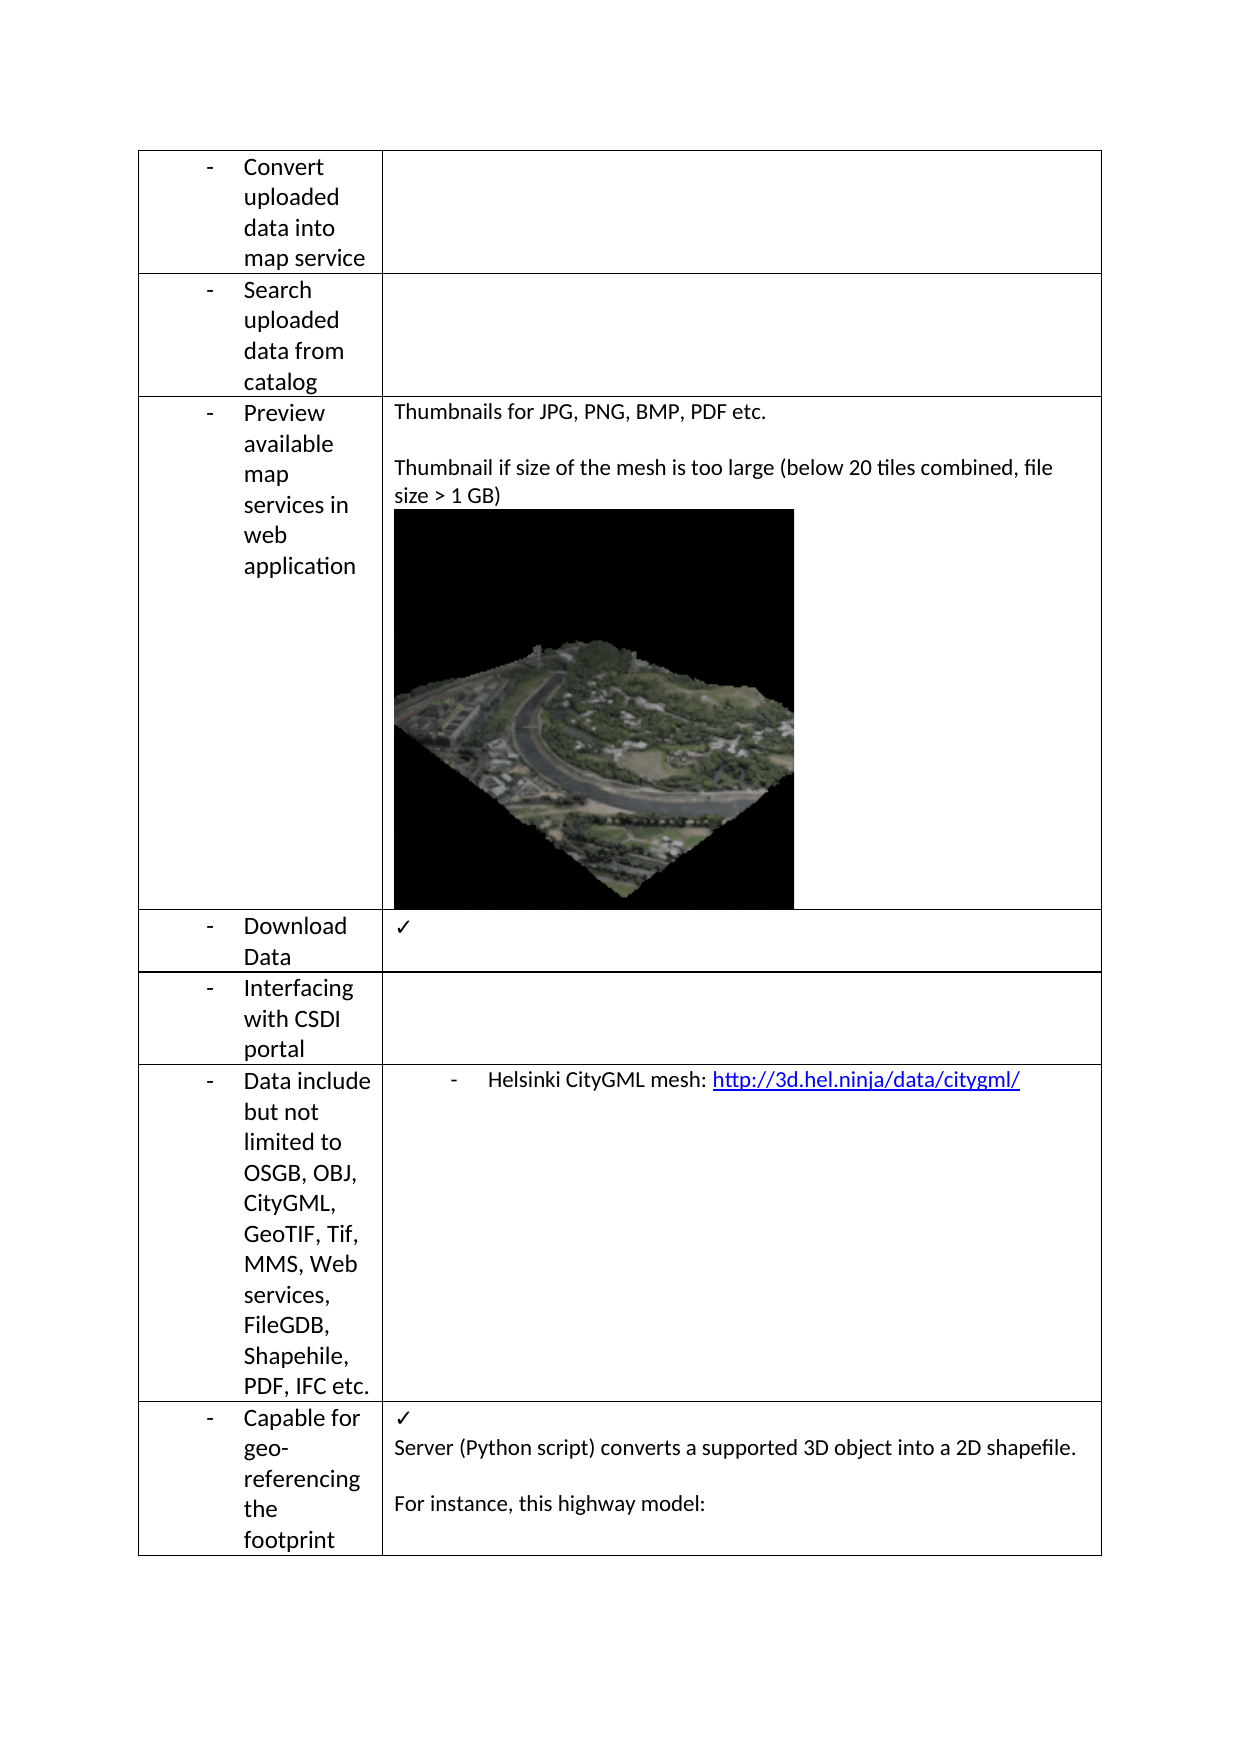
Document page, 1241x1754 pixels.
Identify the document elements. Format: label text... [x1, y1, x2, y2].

table_cell Interfacing with CSDI portal [139, 973, 382, 1064]
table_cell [383, 1402, 1101, 1554]
table_cell Helsinki CityGML mesh: http://3d.hel.ninja/data/citygml/ [383, 1065, 1101, 1401]
table_cell Thumbnails for JPG, PNG, BMP, PDF etc. Thumbnail if size of the mesh is too large (below 20 tiles combined, file size > 1 GB) [383, 397, 1101, 909]
table_cell Data include but not limited to OSGB, OBJ, CityGML, GeoTIF, Tif, MMS, Web services, FileGDB, Shapehile, PDF, IFC etc. [139, 1065, 382, 1401]
table_cell [383, 973, 1101, 1064]
picture [394, 509, 795, 910]
table_cell [383, 274, 1101, 396]
table_cell Convert uploaded data into map service [139, 151, 382, 273]
table_cell [383, 151, 1101, 273]
table_cell ✓ [383, 910, 1101, 971]
table_cell Search uploaded data from catalog [139, 274, 382, 396]
table_cell Download Data [139, 910, 382, 971]
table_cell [139, 1402, 382, 1554]
table_cell Preview available map services in web application [139, 397, 382, 909]
